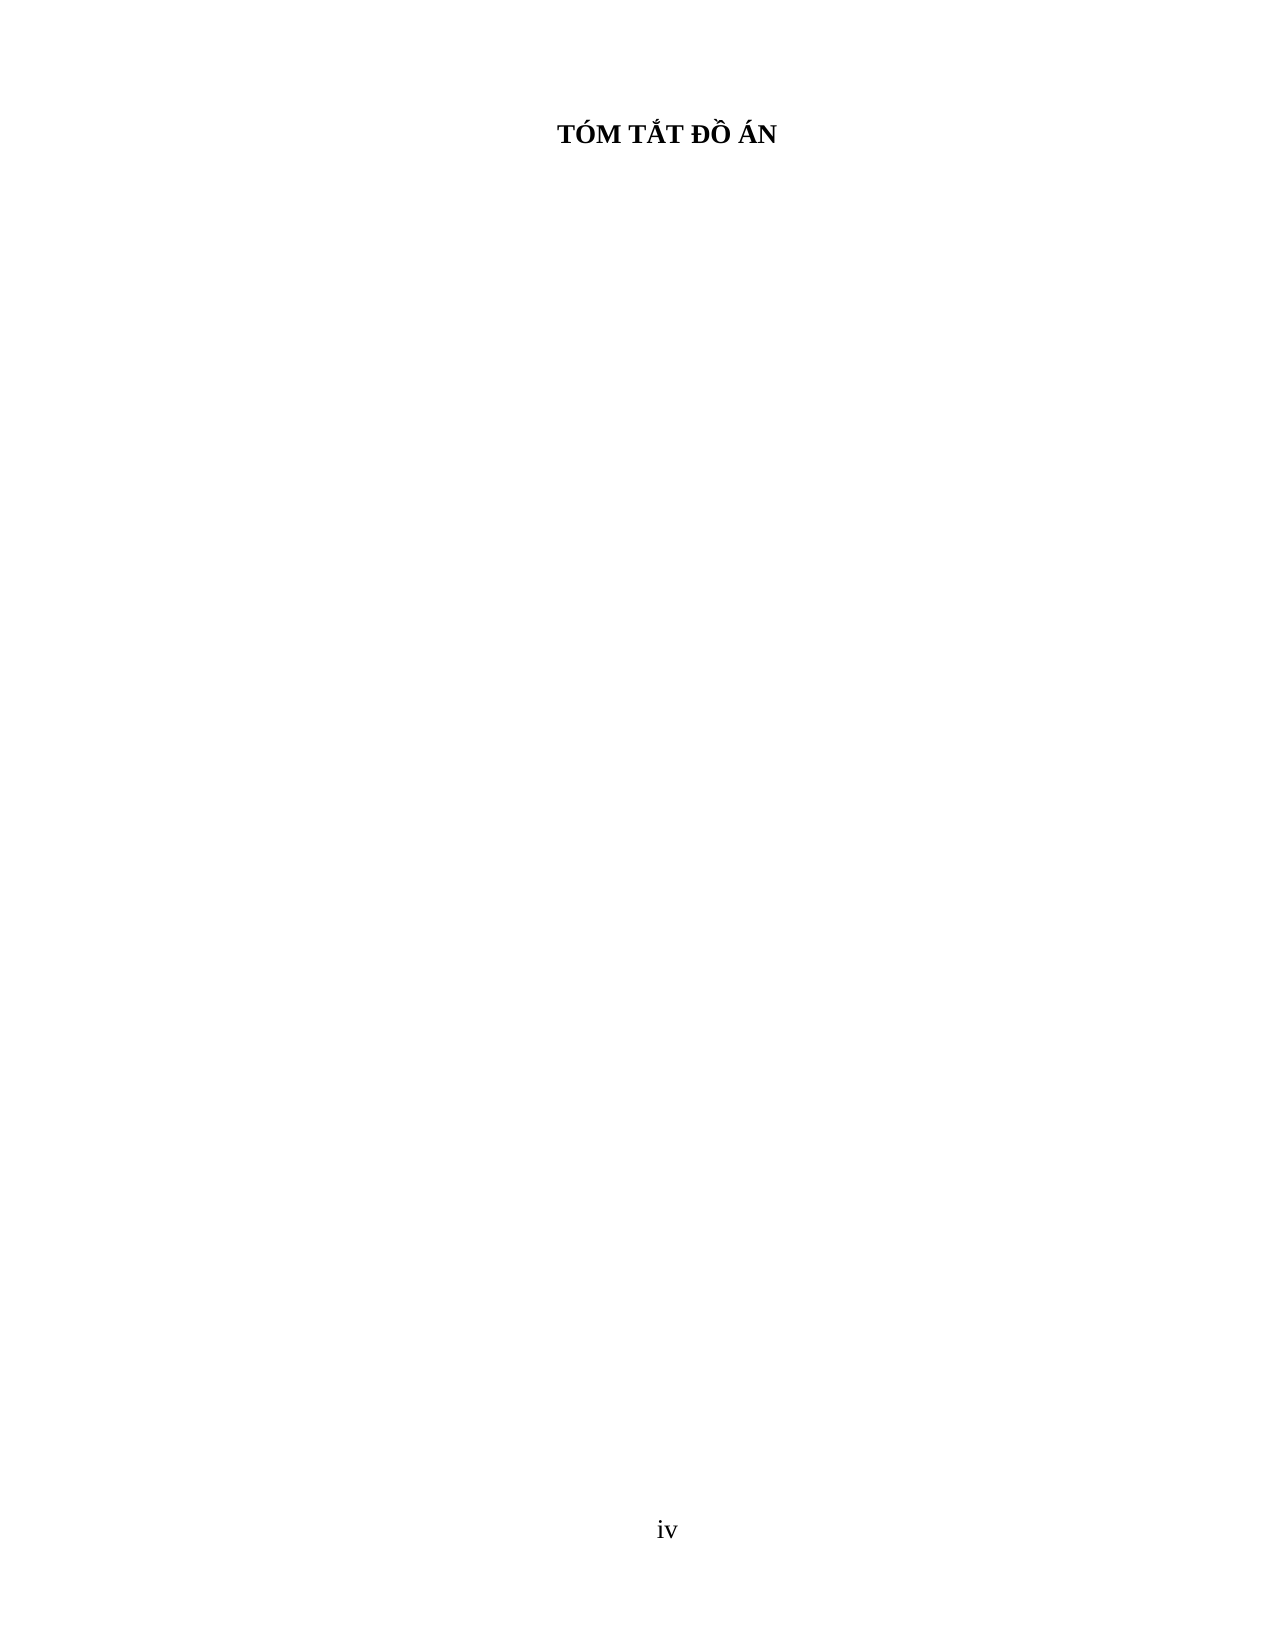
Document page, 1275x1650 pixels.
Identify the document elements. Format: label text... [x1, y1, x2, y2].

text TÓM TẮT ĐỒ ÁN [207, 118, 1127, 149]
